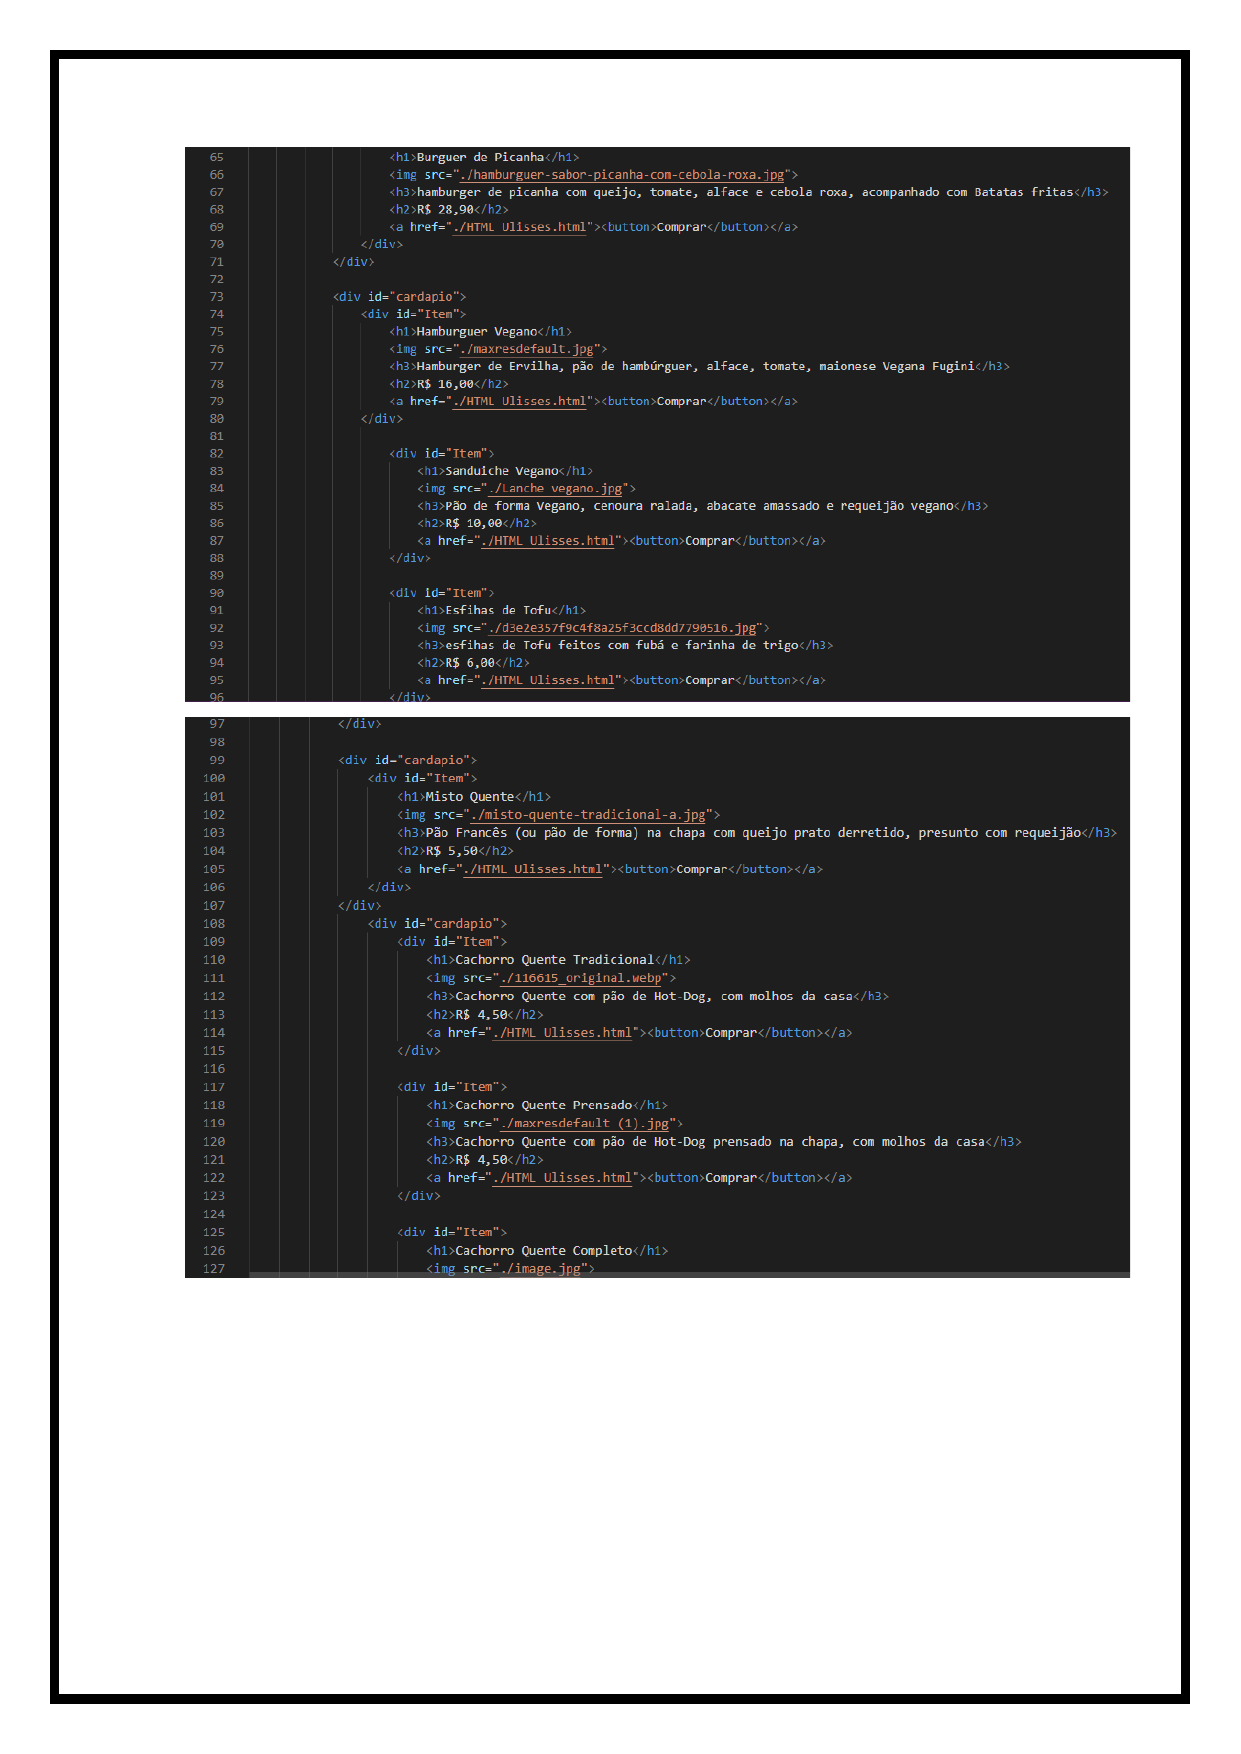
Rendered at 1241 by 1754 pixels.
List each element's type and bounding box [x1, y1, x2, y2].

picture [185, 147, 1130, 702]
picture [185, 717, 1130, 1278]
